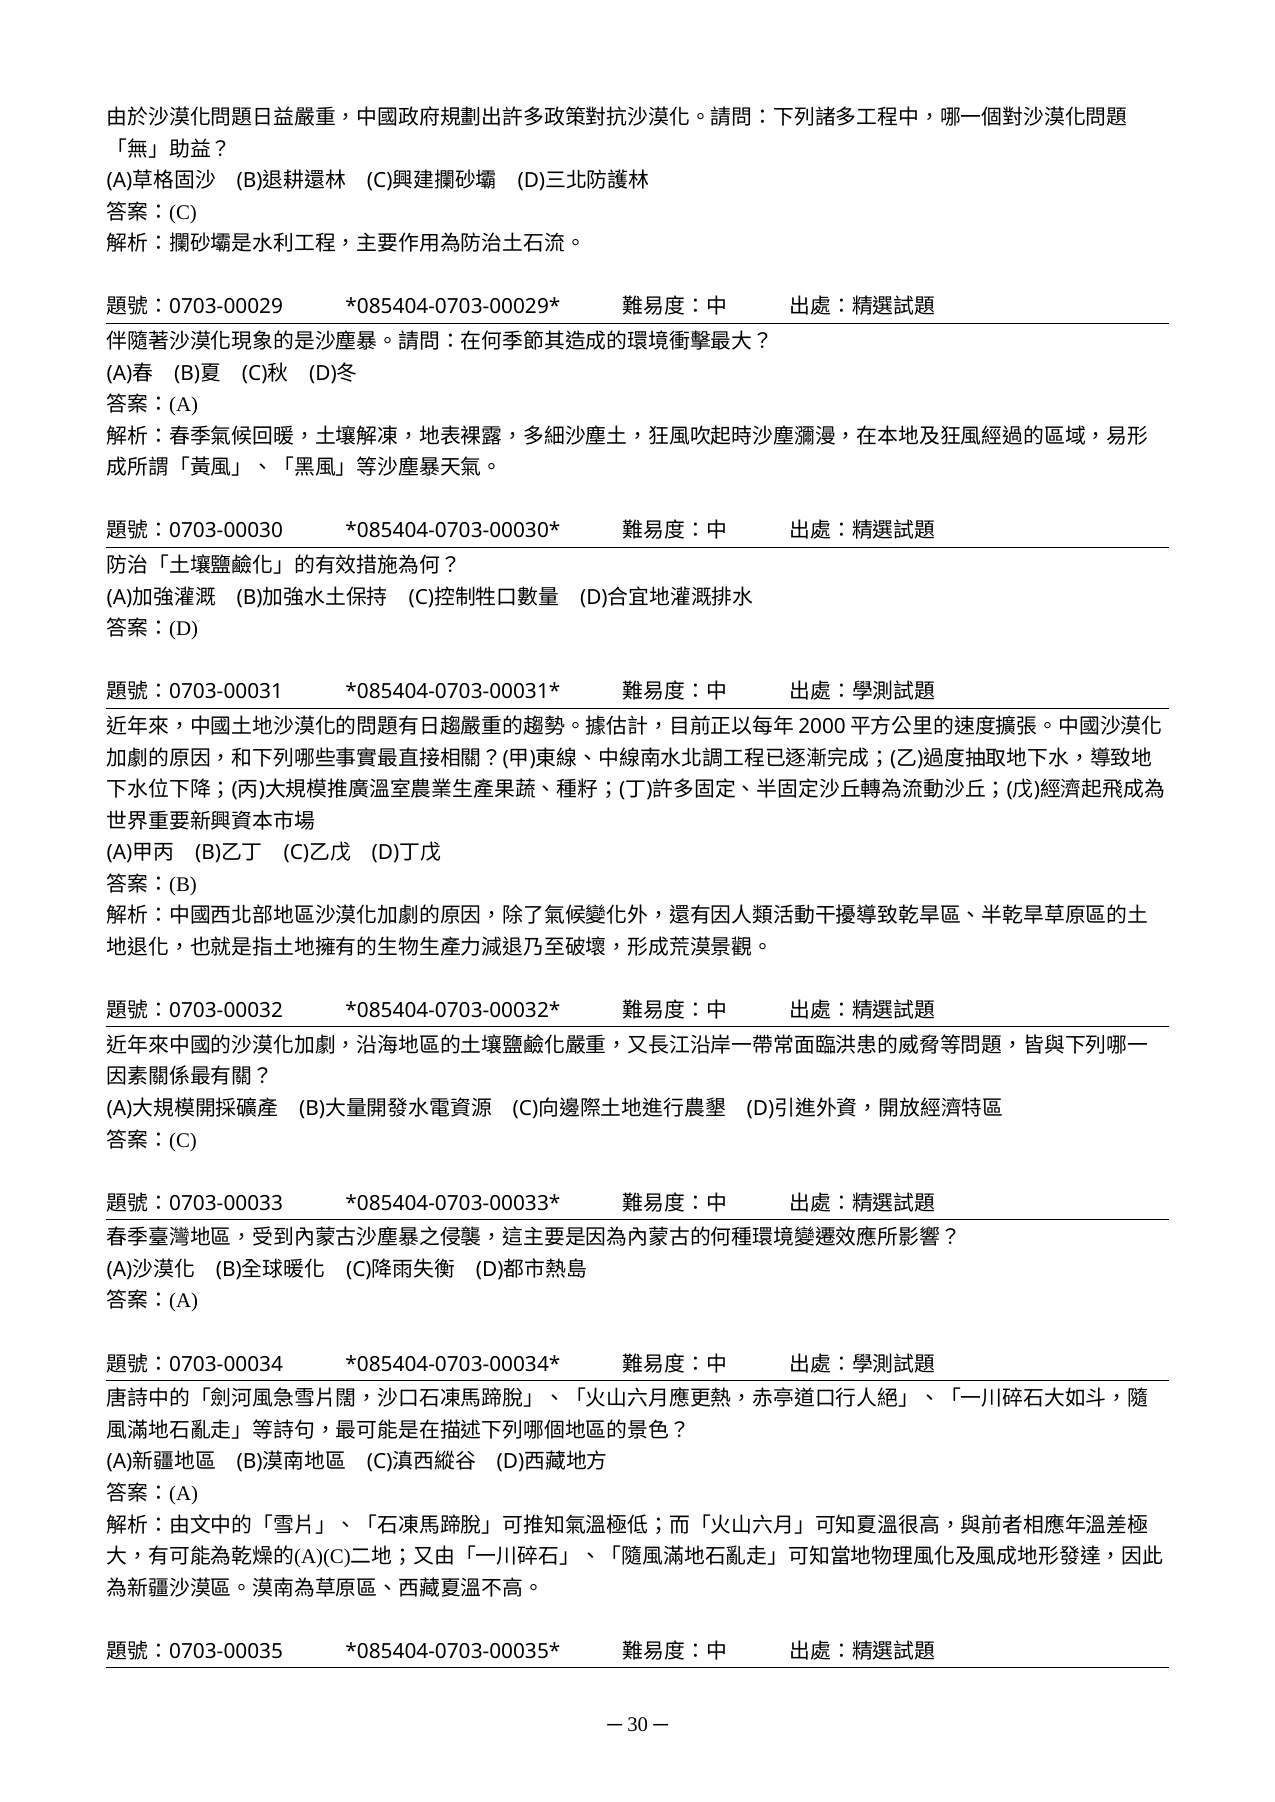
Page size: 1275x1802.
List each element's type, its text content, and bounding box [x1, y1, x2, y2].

text 答案：(C) [106, 194, 1169, 226]
text 近年來中國的沙漠化加劇，沿海地區的土壤鹽鹼化嚴重，又長江沿岸一帶常面臨洪患的威脅等問題，皆與下列哪一因素關係最有關？ (A)大規模開採礦產 (B)大量開發水電資源 (C)向邊際土地進行農墾 (D)引進外資，開放經濟特區 [106, 1027, 1169, 1122]
text 解析：中國西北部地區沙漠化加劇的原因，除了氣候變化外，還有因人類活動干擾導致乾旱區、半乾旱草原區的土地退化，也就是指土地擁有的生物生產力減退乃至破壞，形成荒漠景觀。 [106, 898, 1169, 961]
text 題號：0703-00035 *085404-0703-00035* 難易度：中 出處：精選試題 [106, 1633, 1169, 1667]
text 解析：攔砂壩是水利工程，主要作用為防治土石流。 [106, 226, 1169, 257]
text 防治「土壤鹽鹼化」的有效措施為何？ (A)加強灌溉 (B)加強水土保持 (C)控制牲口數量 (D)合宜地灌溉排水 [106, 548, 1169, 611]
text 題號：0703-00029 *085404-0703-00029* 難易度：中 出處：精選試題 [106, 289, 1169, 323]
text 題號：0703-00031 *085404-0703-00031* 難易度：中 出處：學測試題 [106, 674, 1169, 708]
text 答案：(C) [106, 1122, 1169, 1154]
text 解析：春季氣候回暖，土壤解凍，地表裸露，多細沙塵土，狂風吹起時沙塵瀰漫，在本地及狂風經過的區域，易形成所謂「黃風」、「黑風」等沙塵暴天氣。 [106, 418, 1169, 482]
text 題號：0703-00030 *085404-0703-00030* 難易度：中 出處：精選試題 [106, 513, 1169, 547]
text 答案：(A) [106, 1283, 1169, 1315]
text 題號：0703-00034 *085404-0703-00034* 難易度：中 出處：學測試題 [106, 1346, 1169, 1380]
text 答案：(B) [106, 867, 1169, 898]
text 答案：(A) [106, 1476, 1169, 1507]
text 近年來，中國土地沙漠化的問題有日趨嚴重的趨勢。據估計，目前正以每年2000平方公里的速度擴張。中國沙漠化加劇的原因，和下列哪些事實最直接相關？(甲)東線、中線南水北調工程已逐漸完成；(乙)過度抽取地下水，導致地下水位下降；(丙)大規模推廣溫室農業生產果蔬、種籽；(丁)許多固定、半固定沙丘轉為流動沙丘；(戊)經濟起飛成為世界重要新興資本市場 (A)甲丙 (B)乙丁 (C)乙戊 (D)丁戊 [106, 709, 1169, 867]
text 春季臺灣地區，受到內蒙古沙塵暴之侵襲，這主要是因為內蒙古的何種環境變遷效應所影響？ (A)沙漠化 (B)全球暖化 (C)降雨失衡 (D)都市熱島 [106, 1220, 1169, 1283]
text 解析：由文中的「雪片」、「石凍馬蹄脫」可推知氣溫極低；而「火山六月」可知夏溫很高，與前者相應年溫差極大，有可能為乾燥的(A)(C)二地；又由「一川碎石」、「隨風滿地石亂走」可知當地物理風化及風成地形發達，因此為新疆沙漠區。漠南為草原區、西藏夏溫不高。 [106, 1507, 1169, 1602]
text 題號：0703-00033 *085404-0703-00033* 難易度：中 出處：精選試題 [106, 1185, 1169, 1219]
text 題號：0703-00032 *085404-0703-00032* 難易度：中 出處：精選試題 [106, 993, 1169, 1026]
text 唐詩中的「劍河風急雪片闊，沙口石凍馬蹄脫」、「火山六月應更熱，赤亭道口行人絕」、「一川碎石大如斗，隨風滿地石亂走」等詩句，最可能是在描述下列哪個地區的景色？ (A)新疆地區 (B)漠南地區 (C)滇西縱谷 (D)西藏地方 [106, 1381, 1169, 1476]
text 答案：(A) [106, 387, 1169, 418]
text 答案：(D) [106, 611, 1169, 642]
text 伴隨著沙漠化現象的是沙塵暴。請問：在何季節其造成的環境衝擊最大？ (A)春 (B)夏 (C)秋 (D)冬 [106, 324, 1169, 387]
text 由於沙漠化問題日益嚴重，中國政府規劃出許多政策對抗沙漠化。請問：下列諸多工程中，哪一個對沙漠化問題「無」助益？ (A)草格固沙 (B)退耕還林 (C)興建攔砂壩 (D)三北防護林 [106, 100, 1169, 194]
